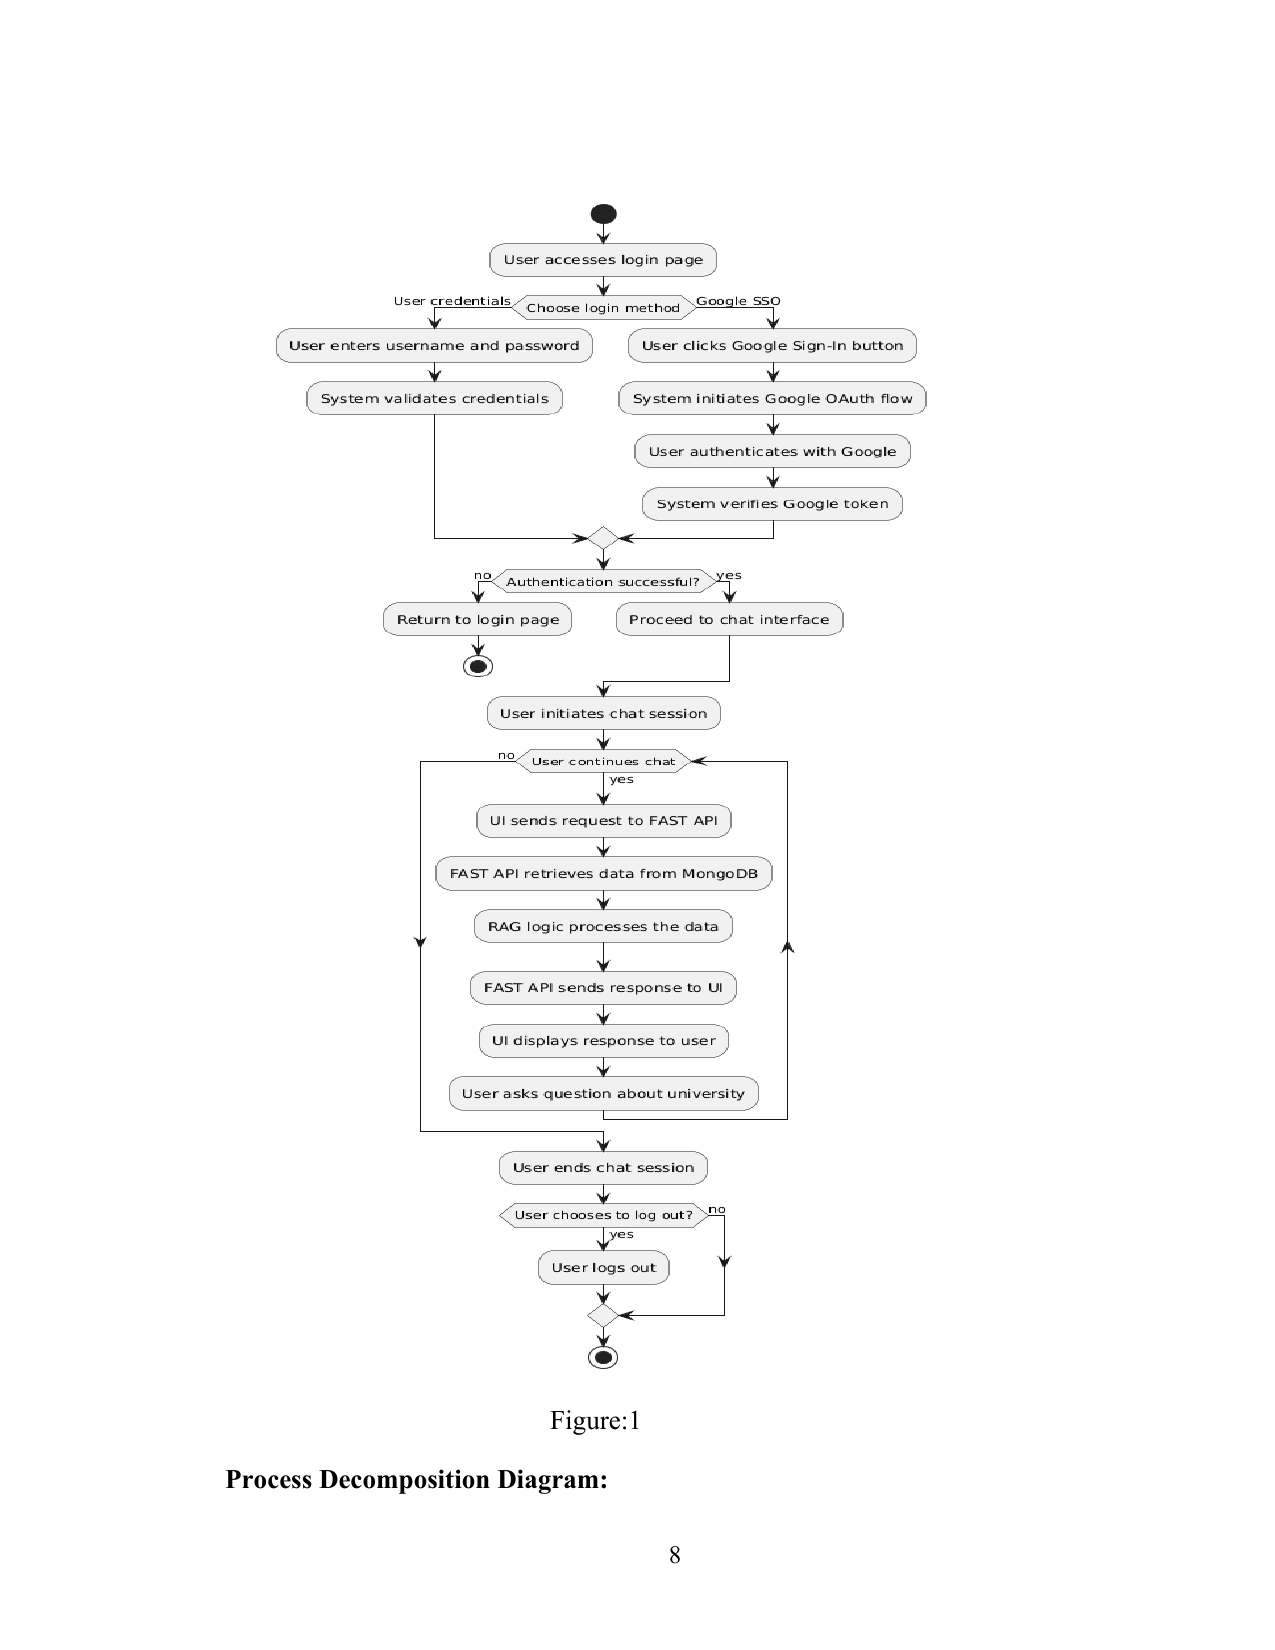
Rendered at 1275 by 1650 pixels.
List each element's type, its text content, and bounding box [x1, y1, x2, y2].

text Figure:1 [225, 1405, 1125, 1435]
picture [262, 195, 939, 1377]
text Process Decomposition Diagram: [225, 1464, 1125, 1494]
